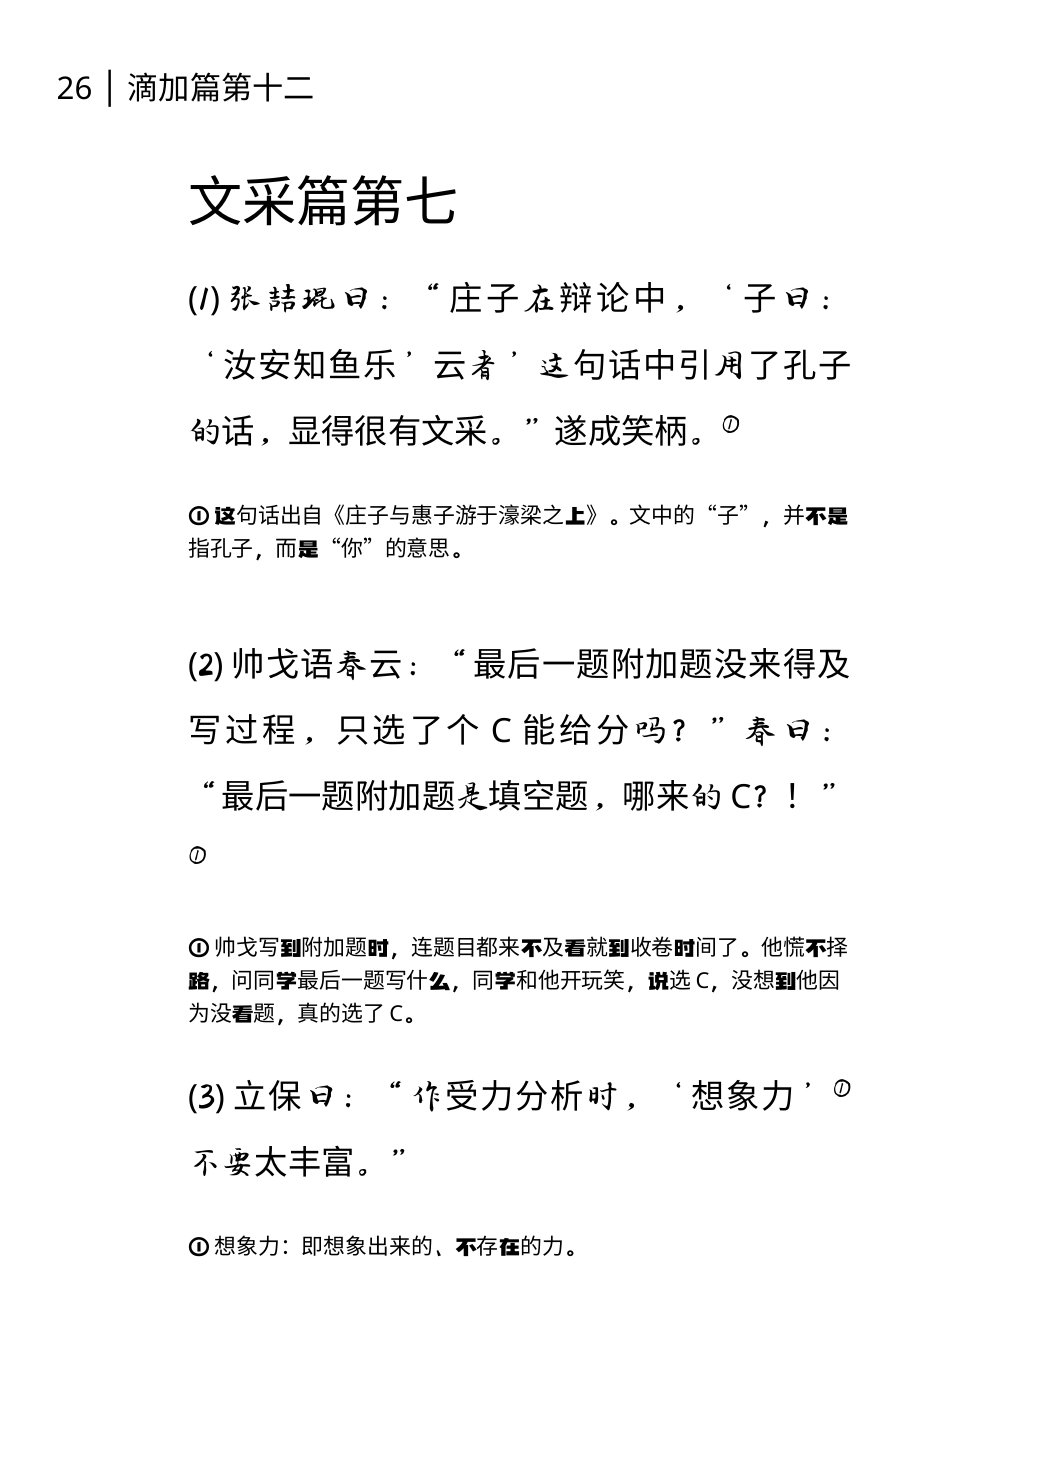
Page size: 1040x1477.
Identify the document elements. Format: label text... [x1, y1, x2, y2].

list 张喆琨曰：“庄子在辩论中，‘子曰：‘汝安知鱼乐’云者’这句话中引用了孔子的话，显得很有文采。”遂成笑柄。① [188, 266, 852, 466]
text ①帅戈写到附加题时，连题目都来不及看就到收卷时间了。他慌不择路，问同学最后一题写什么，同学和他开玩笑，说选C，没想到他因为没看题，真的选了C。 [188, 931, 852, 1031]
list 立保曰：“作受力分析时，‘想象力’①不要太丰富。” [188, 1064, 852, 1197]
text 文采篇第七 [188, 166, 852, 233]
text ①这句话出自《庄子与惠子游于濠梁之上》。文中的“子”，并不是指孔子，而是“你”的意思。 [188, 499, 852, 565]
list 帅戈语春云：“最后一题附加题没来得及写过程，只选了个C能给分吗？”春曰：“最后一题附加题是填空题，哪来的C？！”① [188, 632, 852, 898]
text ①想象力：即想象出来的、不存在的力。 [188, 1230, 852, 1263]
